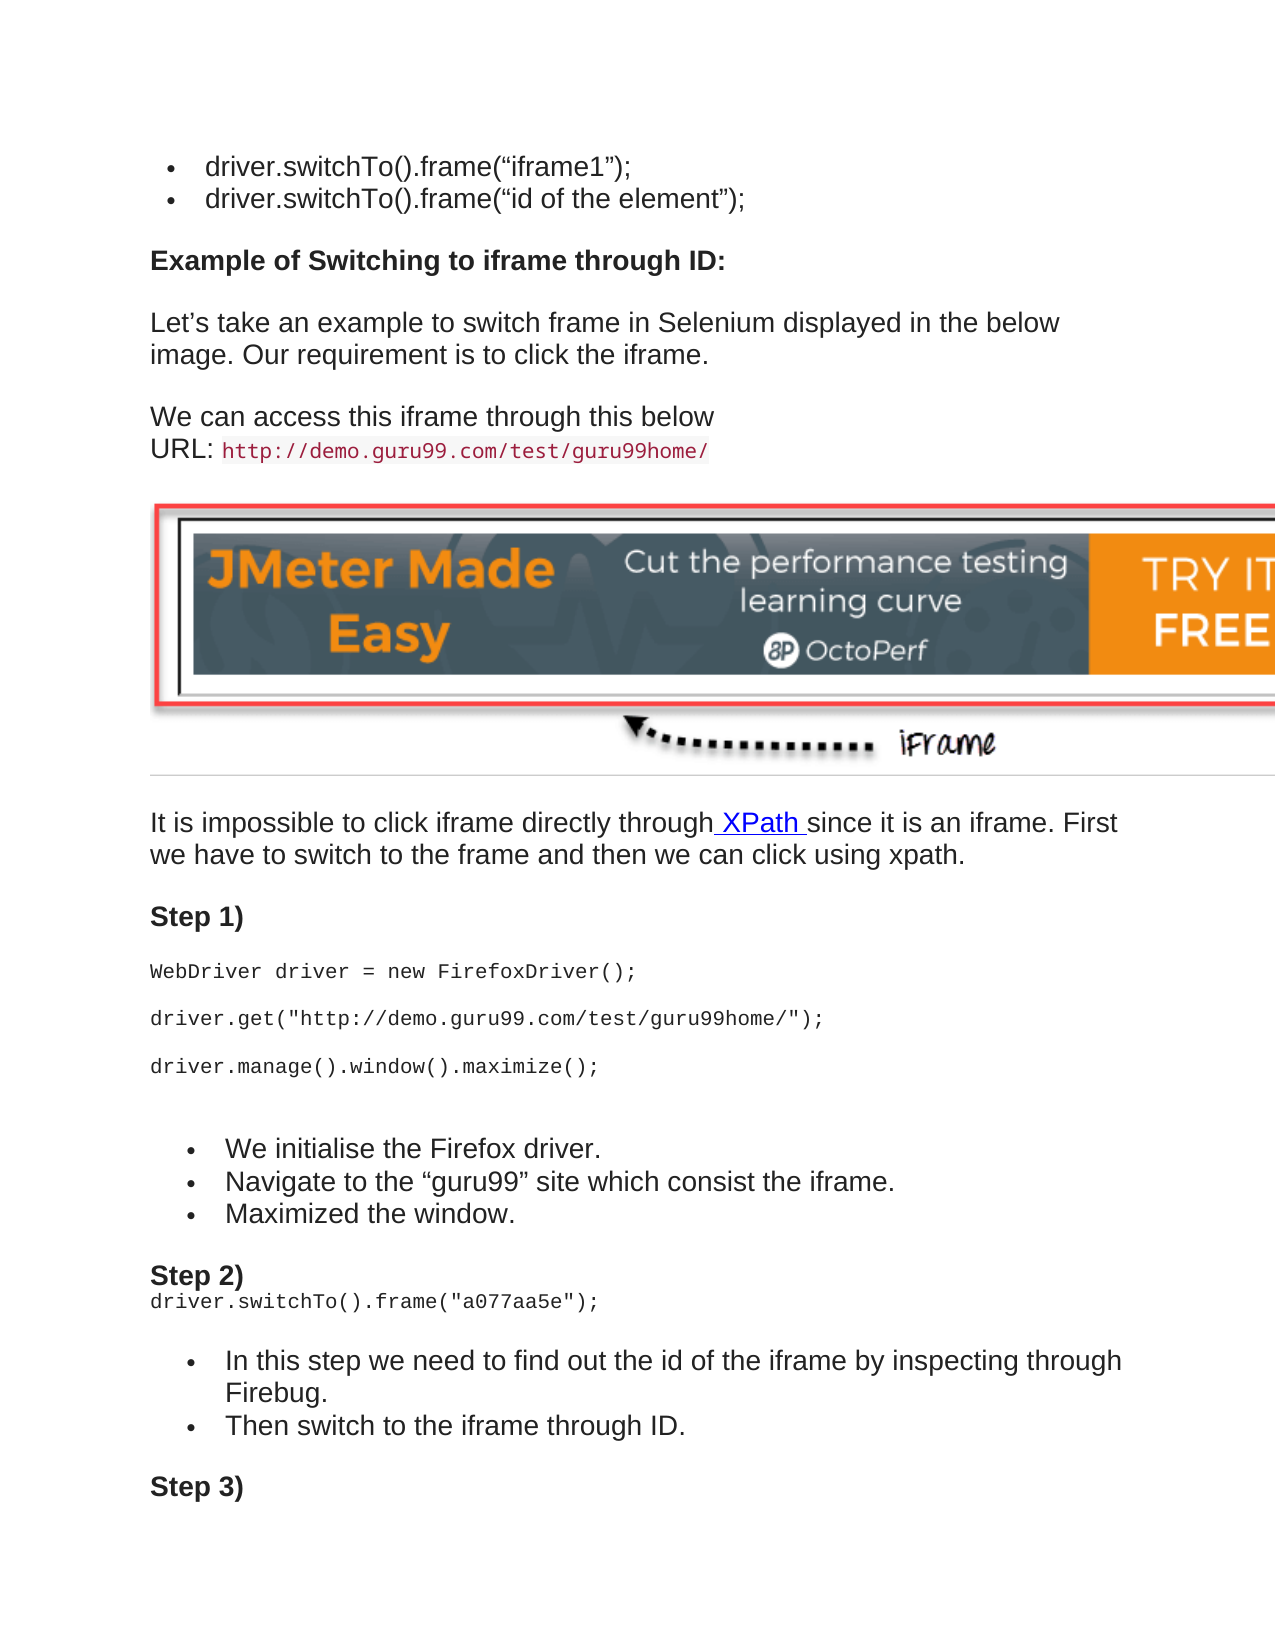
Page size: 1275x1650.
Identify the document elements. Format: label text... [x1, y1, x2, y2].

text driver.switchTo().frame("a077aa5e"); [150, 1291, 1125, 1314]
text driver.get("http://demo.guru99.com/test/guru99home/"); [150, 1008, 1125, 1032]
picture [150, 493, 1275, 777]
text It is impossible to click iframe directly through XPath since it is an iframe. First we have to switch to the frame and then we can click using xpath. [150, 806, 1125, 870]
list driver.switchTo().frame(“id of the element”); [167, 182, 1125, 215]
list Then switch to the iframe through ID. [187, 1408, 1125, 1441]
list Navigate to the “guru99” site which consist the iframe. [187, 1164, 1125, 1197]
list Maximized the window. [187, 1197, 1125, 1229]
text We can access this iframe through this below URL: http://demo.guru99.com/test/guru99home/ [150, 399, 1125, 464]
text driver.manage().window().maximize(); [150, 1056, 1125, 1079]
list driver.switchTo().frame(“iframe1”); [167, 150, 1125, 182]
text Let’s take an example to switch frame in Selenium displayed in the below image. Our requirement is to click the iframe. [150, 306, 1125, 370]
text Step 3) [150, 1470, 1125, 1502]
text Example of Switching to iframe through ID: [150, 244, 1125, 276]
list We initialise the Firefox driver. [187, 1132, 1125, 1164]
text Step 1) [150, 899, 1125, 932]
text WebDriver driver = new FirefoxDriver(); [150, 961, 1125, 985]
text Step 2) [150, 1258, 1125, 1291]
list In this step we need to find out the id of the iframe by inspecting through Firebug. [187, 1344, 1125, 1408]
